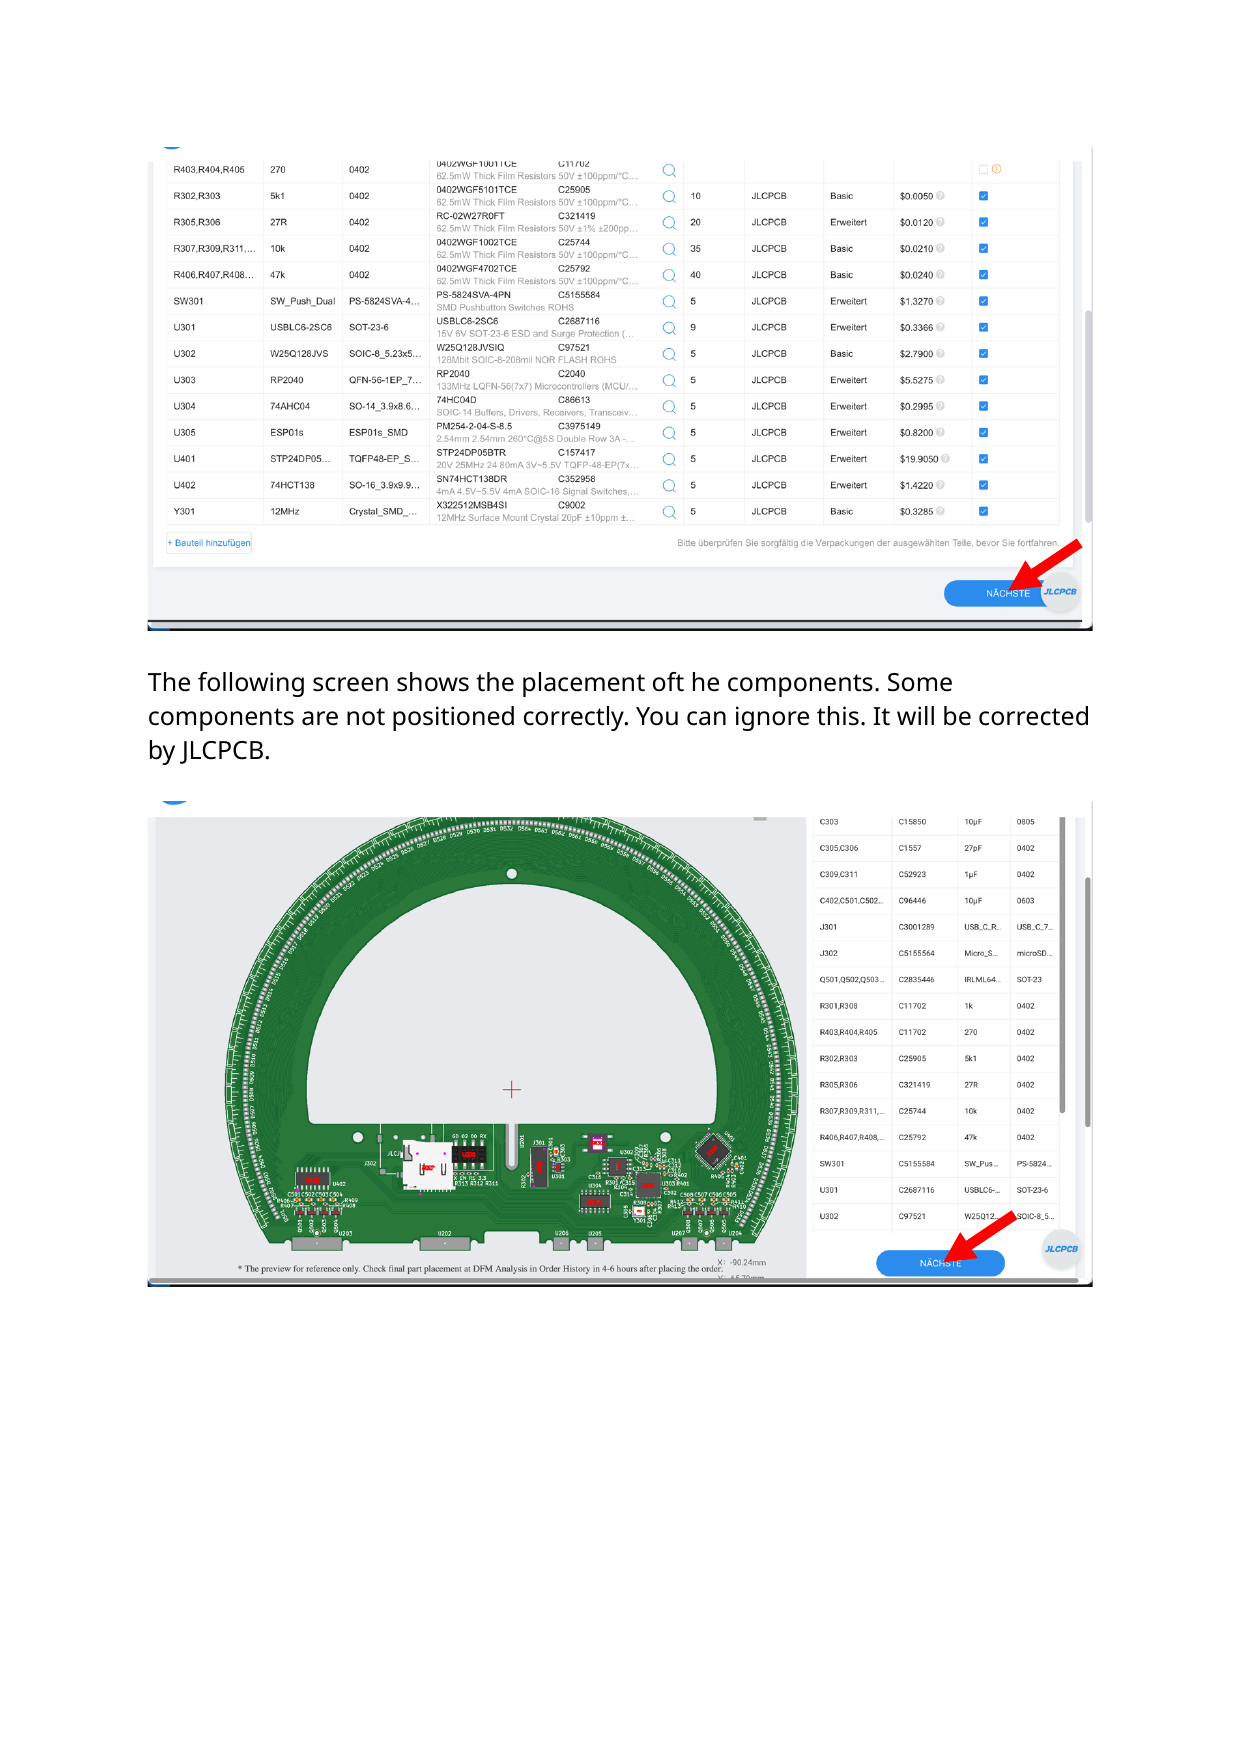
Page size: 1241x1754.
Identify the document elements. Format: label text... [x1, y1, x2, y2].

picture [147, 801, 1093, 1287]
text The following screen shows the placement oft he components. Some components are not positioned correctly. You can ignore this. It will be corrected by JLCPCB. [148, 665, 1093, 801]
picture [147, 147, 1093, 631]
